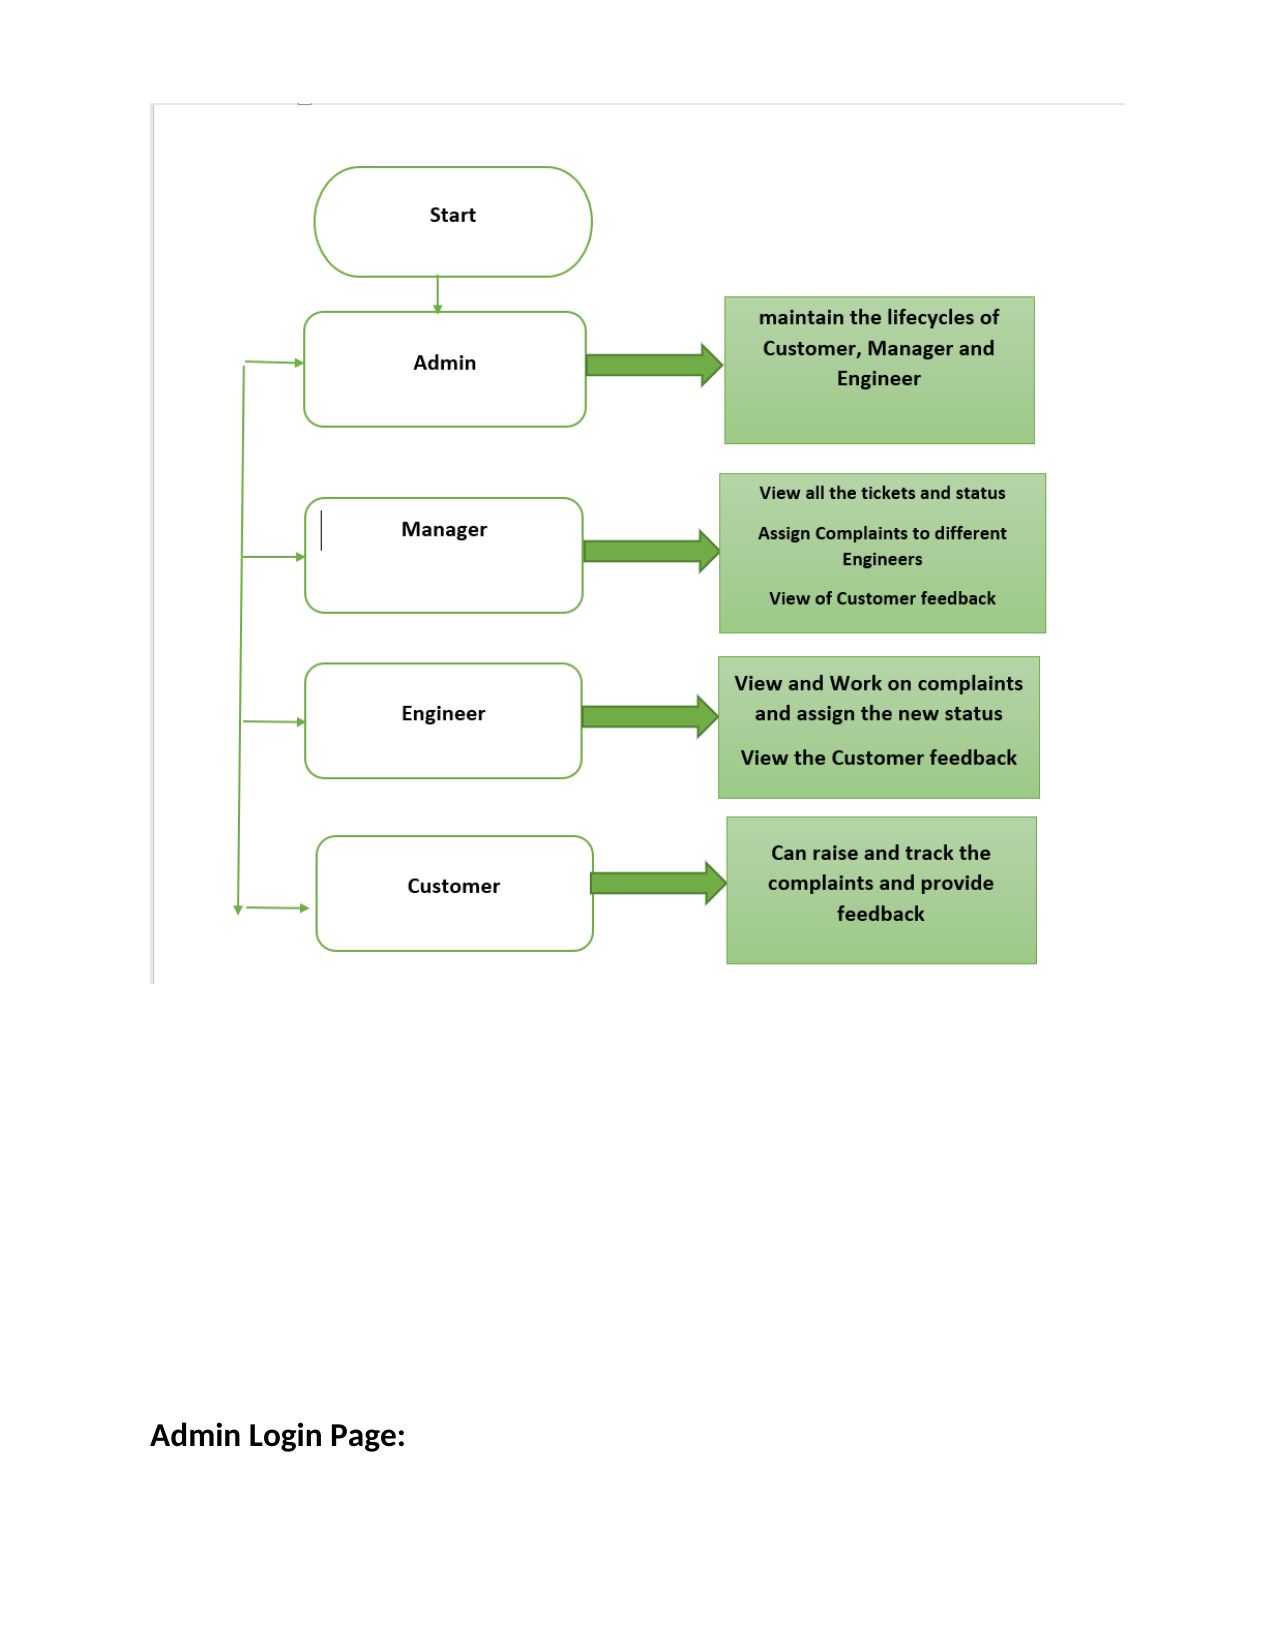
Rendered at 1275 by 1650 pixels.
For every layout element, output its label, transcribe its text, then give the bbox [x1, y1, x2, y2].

text Admin Login Page: [150, 1414, 1125, 1455]
picture [150, 103, 1125, 984]
